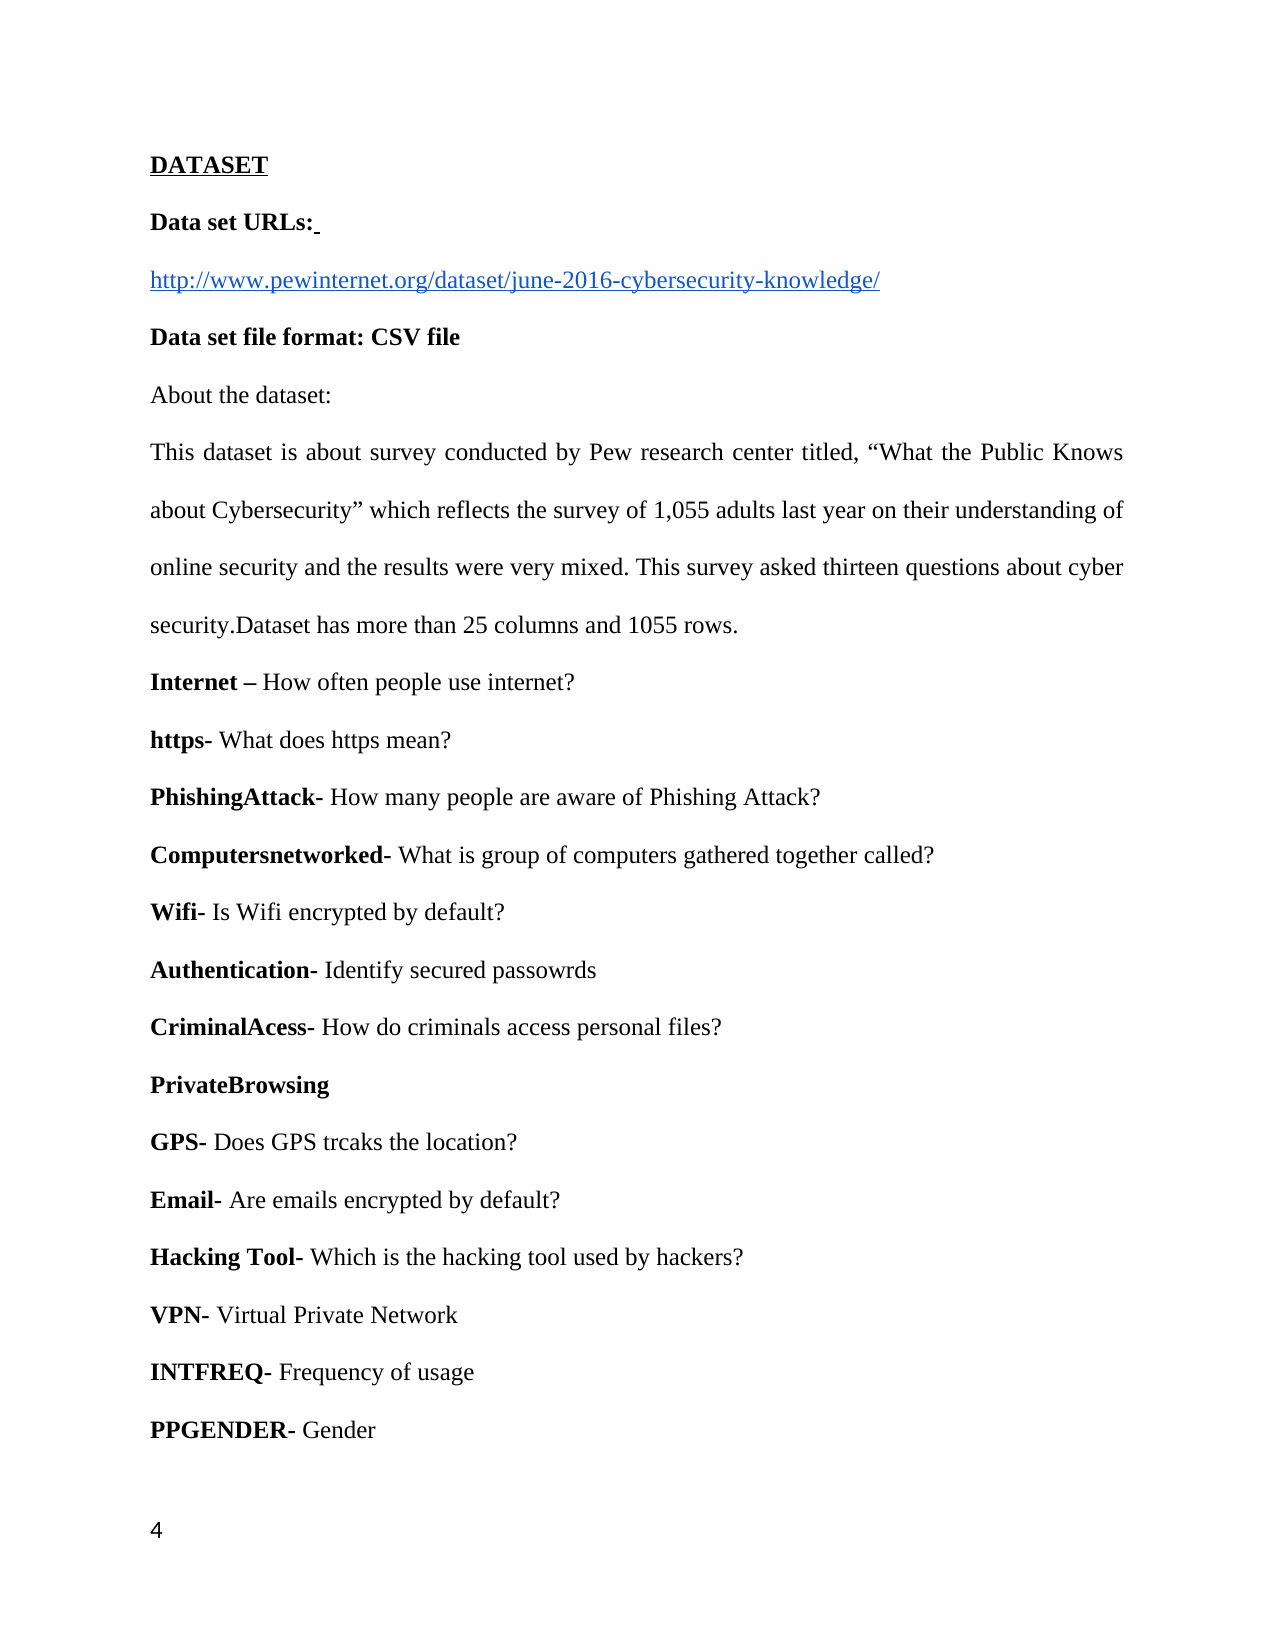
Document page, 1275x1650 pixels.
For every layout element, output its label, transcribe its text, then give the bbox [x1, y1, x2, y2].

text Hacking Tool- Which is the hacking tool used by hackers? [150, 1242, 1125, 1271]
text Data set file format: CSV file [150, 322, 1125, 351]
text Wifi- Is Wifi encrypted by default? [150, 897, 1125, 926]
text Authentication- Identify secured passowrds [150, 955, 1125, 984]
text Computersnetworked- What is group of computers gathered together called? [150, 840, 1125, 869]
text http://www.pewinternet.org/dataset/june-2016-cybersecurity-knowledge/ [150, 265, 1125, 294]
text VPN- Virtual Private Network [150, 1300, 1125, 1329]
text This dataset is about survey conducted by Pew research center titled, “What the Public Knows about Cybersecurity” which reflects the survey of 1,055 adults last year on their understanding of online security and the results were very mixed. This survey asked thirteen questions about cyber security.Dataset has more than 25 columns and 1055 rows. [150, 437, 1125, 639]
text CriminalAcess- How do criminals access personal files? [150, 1012, 1125, 1041]
text PhishingAttack- How many people are aware of Phishing Attack? [150, 782, 1125, 811]
text GPS- Does GPS trcaks the location? [150, 1127, 1125, 1156]
text About the dataset: [150, 380, 1125, 409]
text Data set URLs: [150, 207, 1125, 236]
text Email- Are emails encrypted by default? [150, 1185, 1125, 1214]
text https- What does https mean? [150, 725, 1125, 754]
text INTFREQ- Frequency of usage [150, 1357, 1125, 1386]
text DATASET [150, 150, 1125, 179]
text Internet – How often people use internet? [150, 667, 1125, 696]
text PrivateBrowsing [150, 1070, 1125, 1099]
text PPGENDER- Gender [150, 1415, 1125, 1444]
